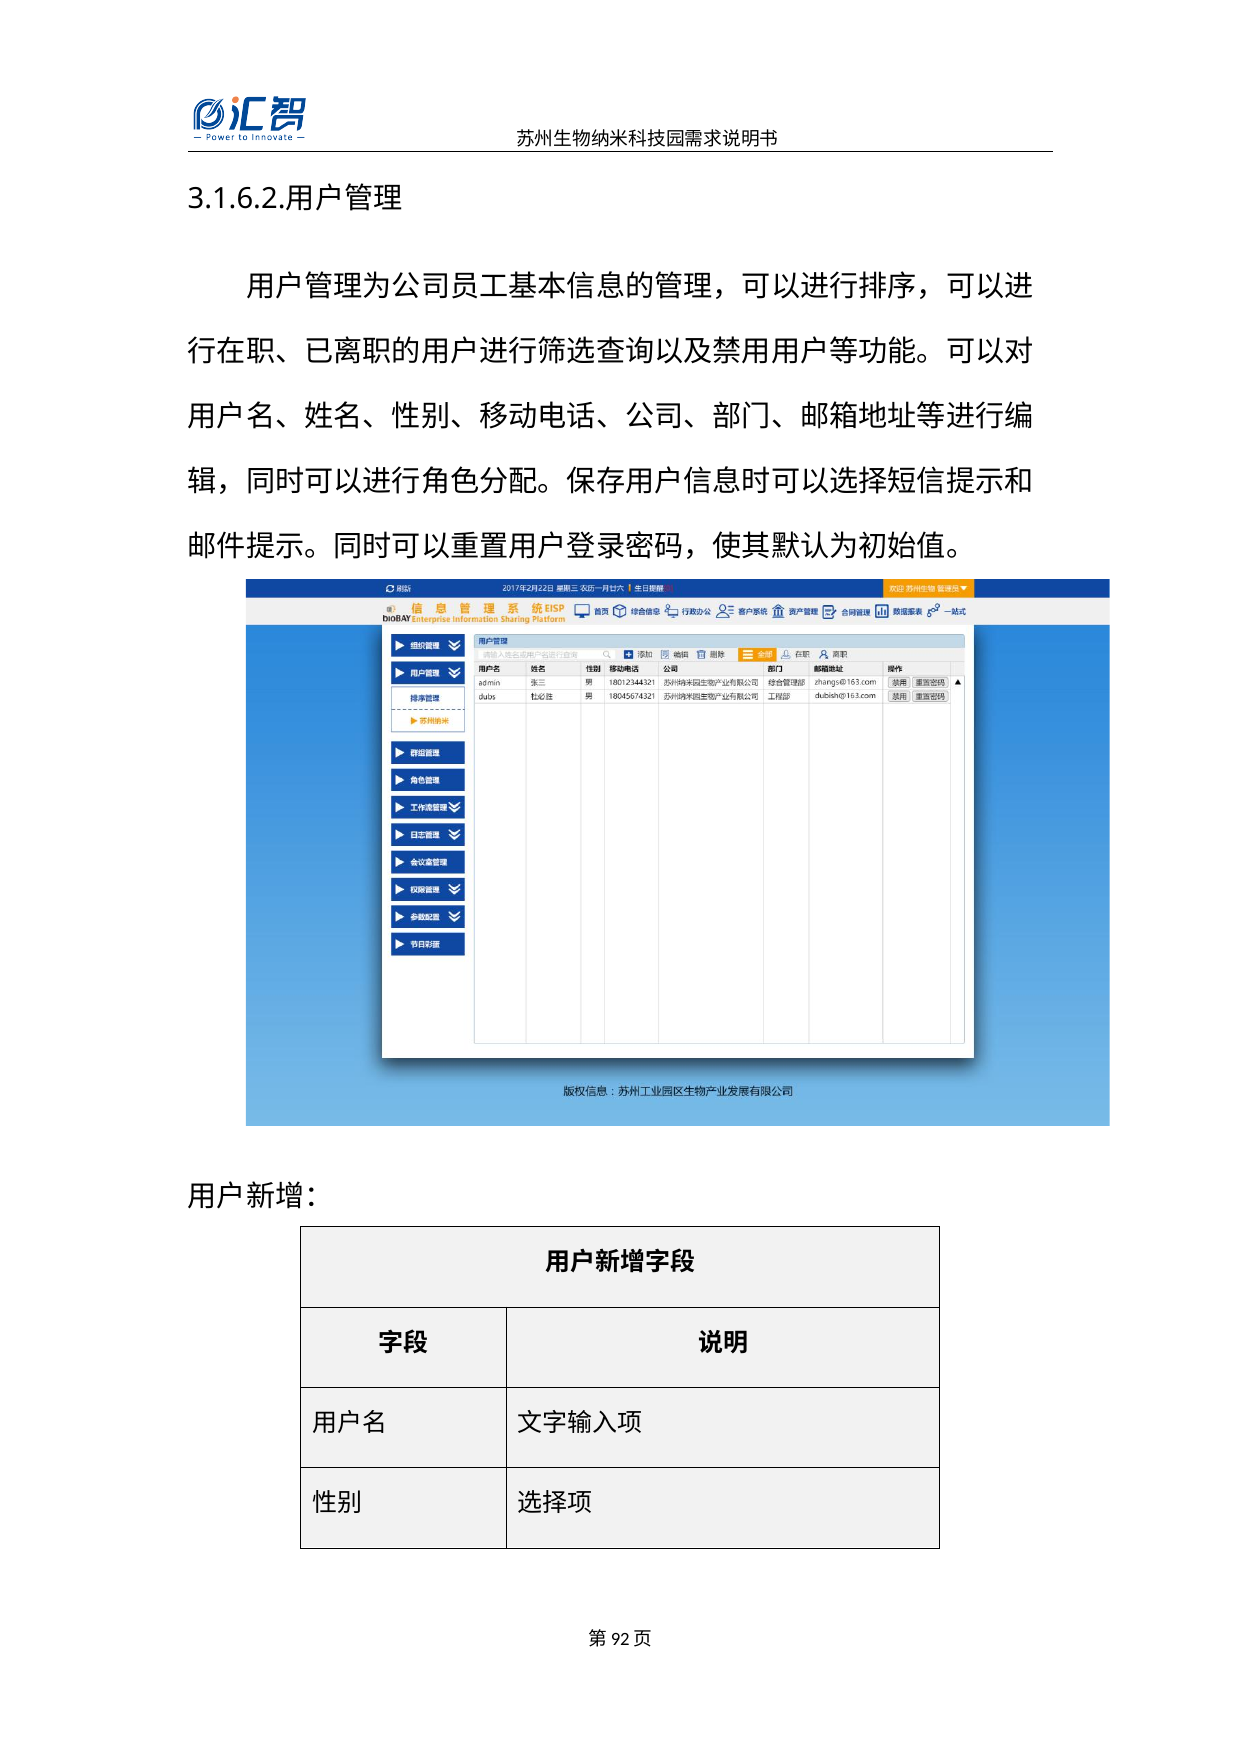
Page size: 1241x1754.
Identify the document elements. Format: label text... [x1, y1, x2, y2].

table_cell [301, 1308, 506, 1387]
text 用户管理为公司员工基本信息的管理，可以进行排序，可以进行在职、已离职的用户进行筛选查询以及禁用用户等功能。可以对用户名、姓名、性别、移动电话、公司、部门、邮箱地址等进行编辑，同时可以进行角色分配。保存用户信息时可以选择短信提示和邮件提示。同时可以重置用户登录密码，使其默认为初始值。 [187, 251, 1053, 576]
text 用户新增： [187, 1161, 1053, 1226]
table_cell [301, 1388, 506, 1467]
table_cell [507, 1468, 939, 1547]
picture [187, 88, 313, 146]
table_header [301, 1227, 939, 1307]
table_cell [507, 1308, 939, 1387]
subtitle 3.1.6.2.用户管理 [187, 163, 1053, 228]
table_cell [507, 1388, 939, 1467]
picture [245, 579, 1110, 1126]
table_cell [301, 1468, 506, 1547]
